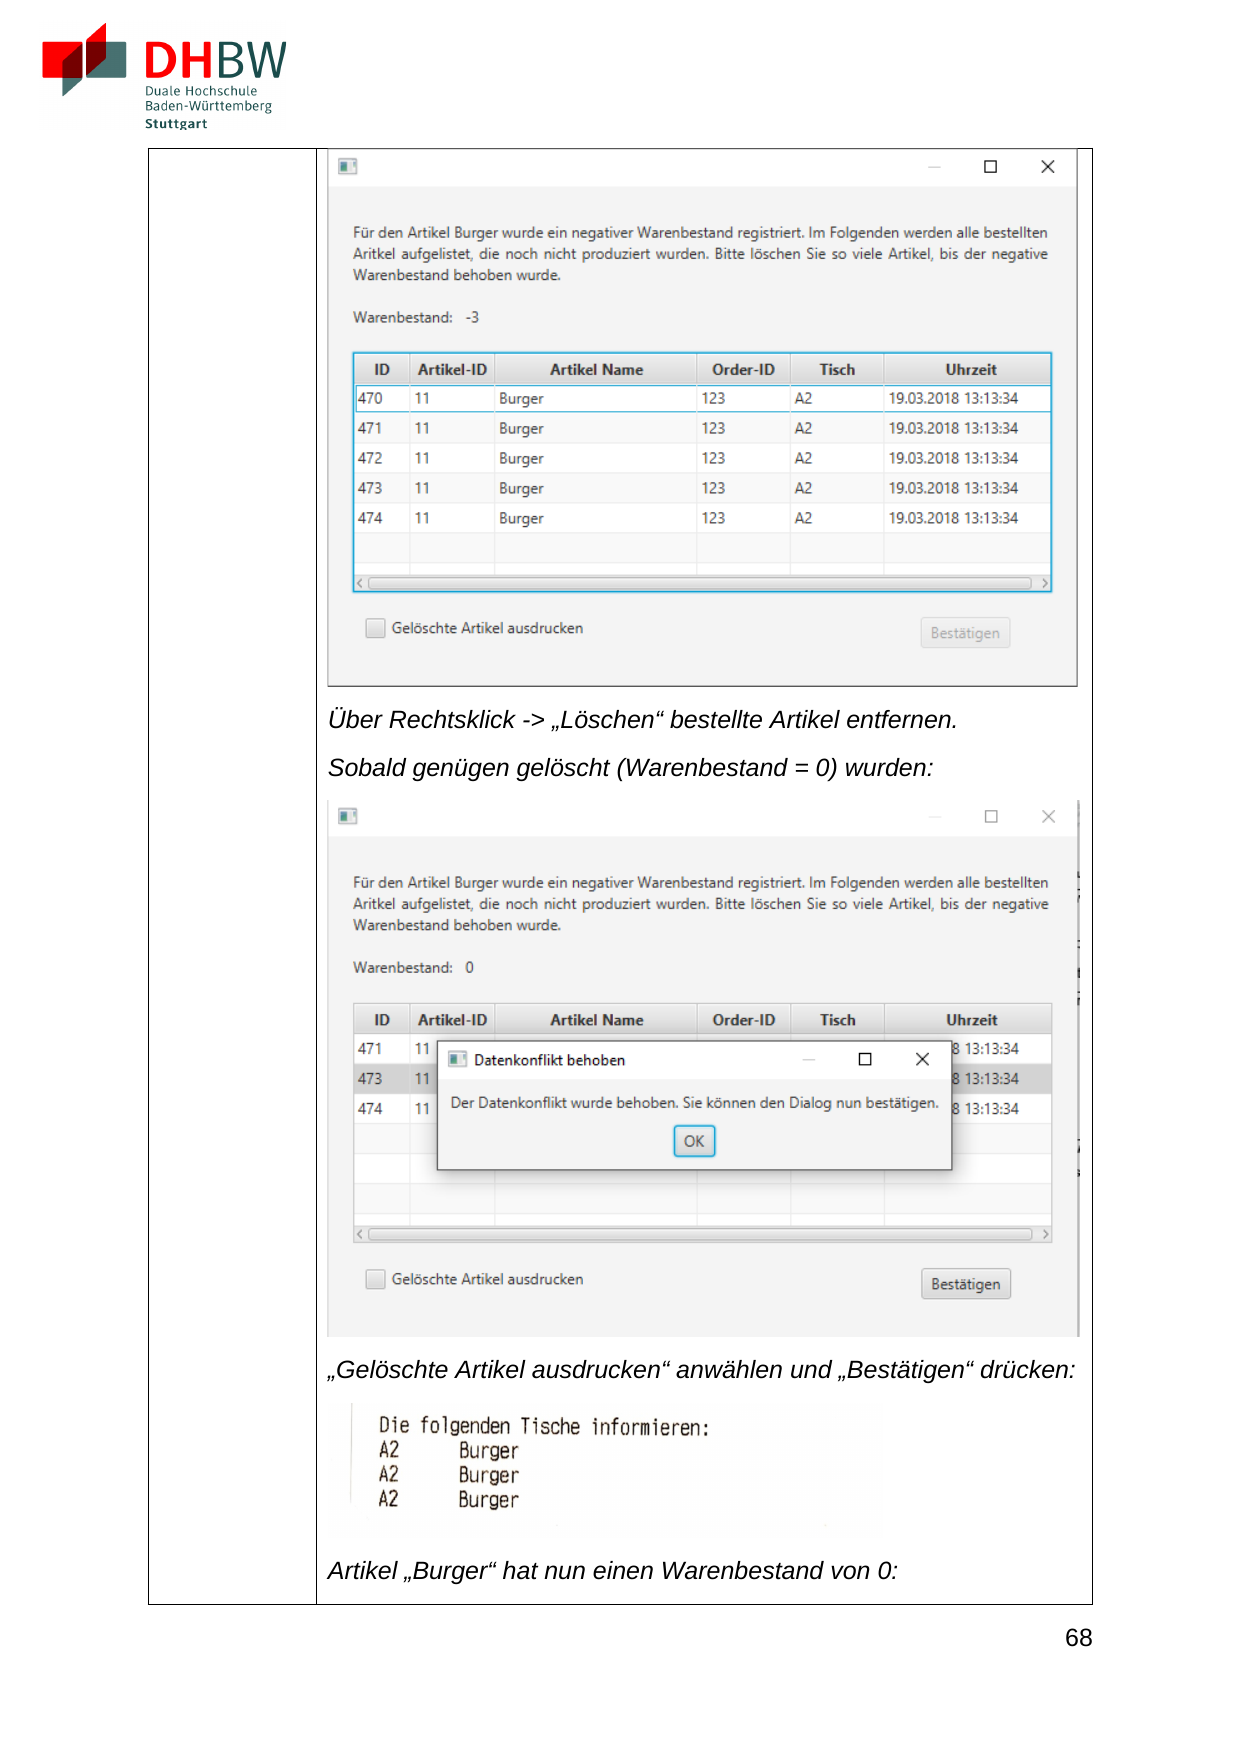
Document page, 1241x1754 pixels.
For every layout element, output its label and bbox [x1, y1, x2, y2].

picture [328, 1403, 882, 1538]
table_cell [149, 149, 316, 1603]
picture [39, 20, 286, 130]
picture [327, 800, 1080, 1337]
table_cell [317, 149, 1092, 1603]
picture [327, 148, 1078, 687]
